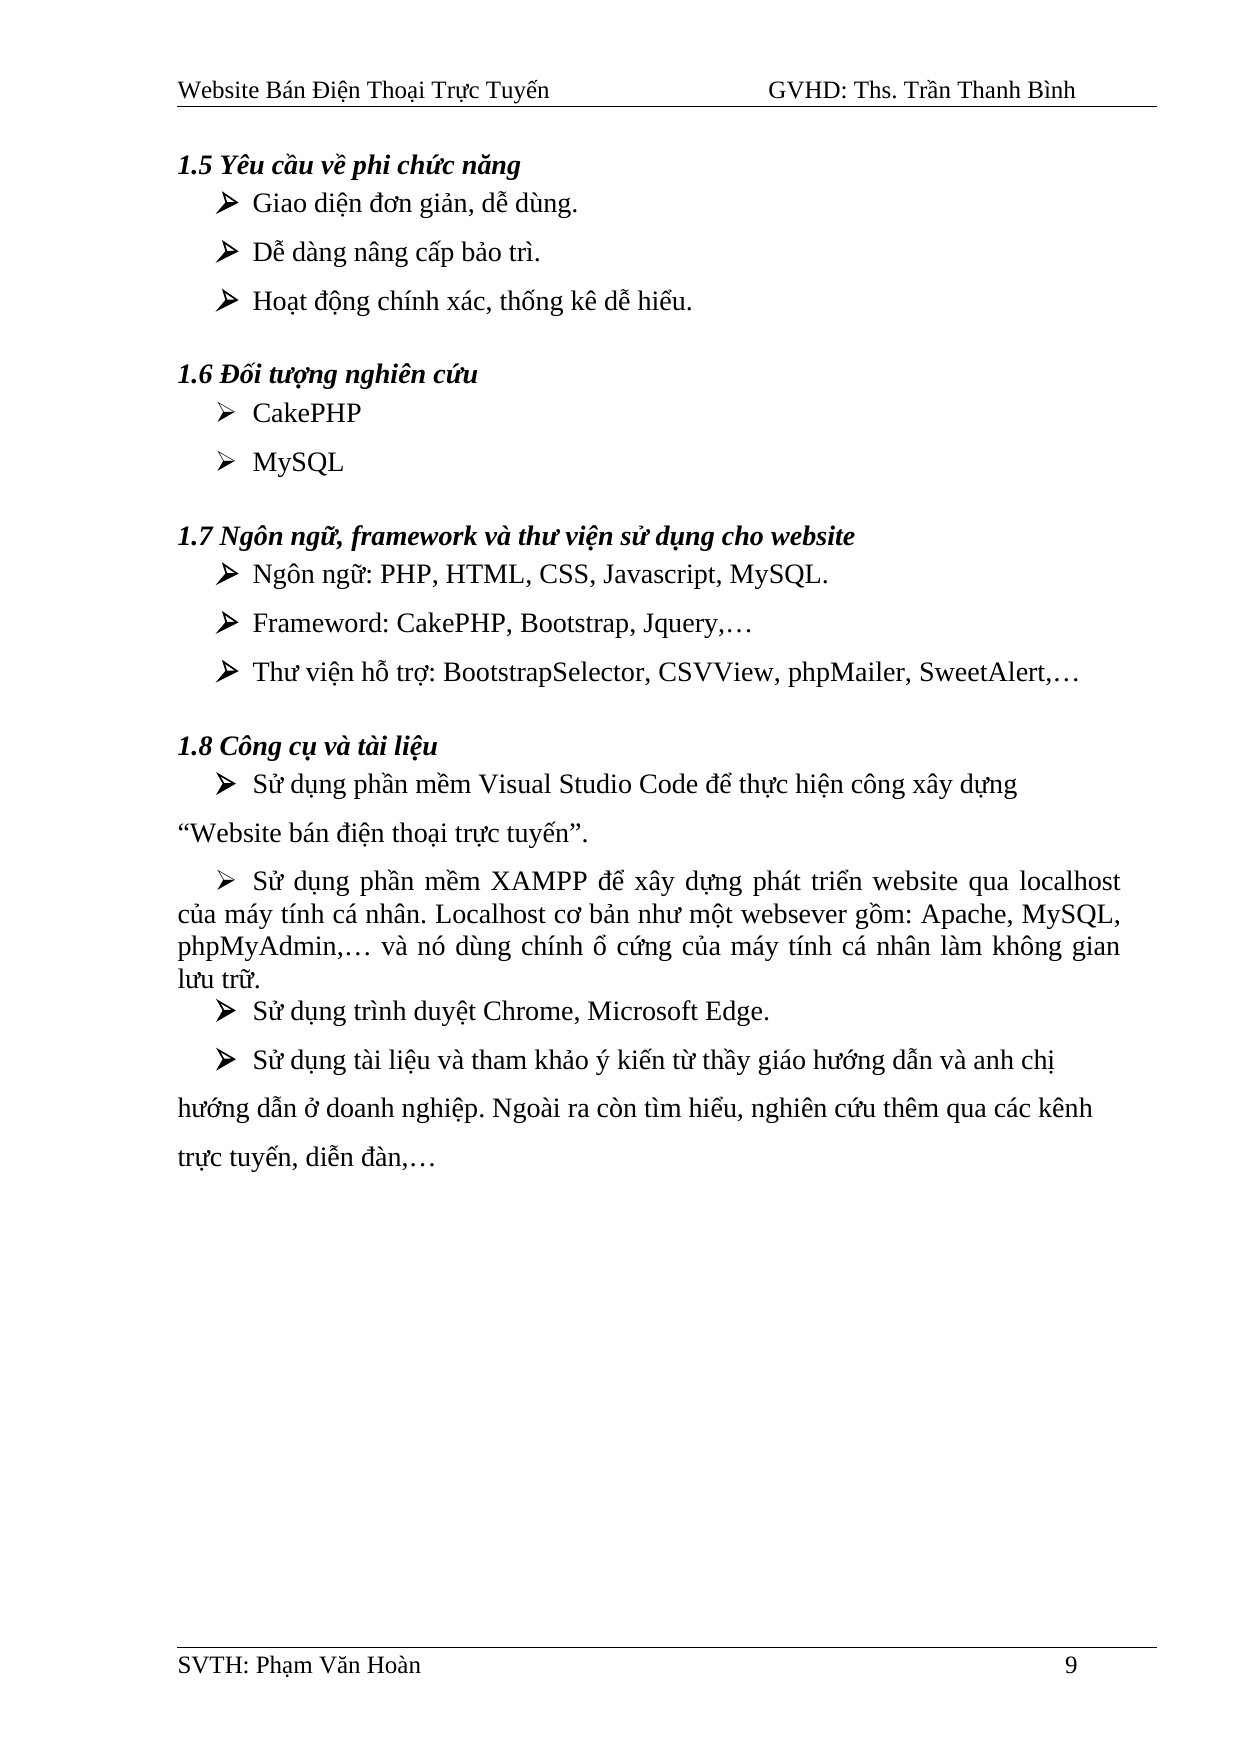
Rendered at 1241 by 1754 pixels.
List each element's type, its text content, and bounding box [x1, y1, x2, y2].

subtitle 1.5 Yêu cầu về phi chức năng [177, 148, 1122, 180]
list Sử dụng tài liệu và tham khảo ý kiến từ thầy giáo hướng dẫn và anh chị hướng dẫn ở doanh nghiệp. Ngoài ra còn tìm hiểu, nghiên cứu thêm qua các kênh trực tuyến, diễn đàn,… [177, 1043, 1122, 1172]
list Dễ dàng nâng cấp bảo trì. [215, 235, 1122, 268]
list Sử dụng phần mềm Visual Studio Code để thực hiện công xây dựng “Website bán điện thoại trực tuyến”. [177, 767, 1122, 848]
list CakePHP [215, 396, 1122, 429]
list Sử dụng trình duyệt Chrome, Microsoft Edge. [215, 994, 1122, 1027]
list Frameword: CakePHP, Bootstrap, Jquery,… [215, 606, 1122, 639]
list Sử dụng phần mềm XAMPP để xây dựng phát triển website qua localhost của máy tính cá nhân. Localhost cơ bản như một websever gồm: Apache, MySQL, phpMyAdmin,… và nó dùng chính ổ cứng của máy tính cá nhân làm không gian lưu trữ. [177, 864, 1122, 994]
list MySQL [215, 445, 1122, 477]
subtitle 1.8 Công cụ và tài liệu [177, 729, 1122, 761]
list Thư viện hỗ trợ: BootstrapSelector, CSVView, phpMailer, SweetAlert,… [177, 655, 1122, 687]
subtitle 1.7 Ngôn ngữ, framework và thư viện sử dụng cho website [177, 519, 1122, 551]
list Ngôn ngữ: PHP, HTML, CSS, Javascript, MySQL. [215, 557, 1122, 590]
subtitle 1.6 Đối tượng nghiên cứu [177, 358, 1122, 390]
list Giao diện đơn giản, dễ dùng. [215, 186, 1122, 219]
list Hoạt động chính xác, thống kê dễ hiểu. [215, 284, 1122, 316]
